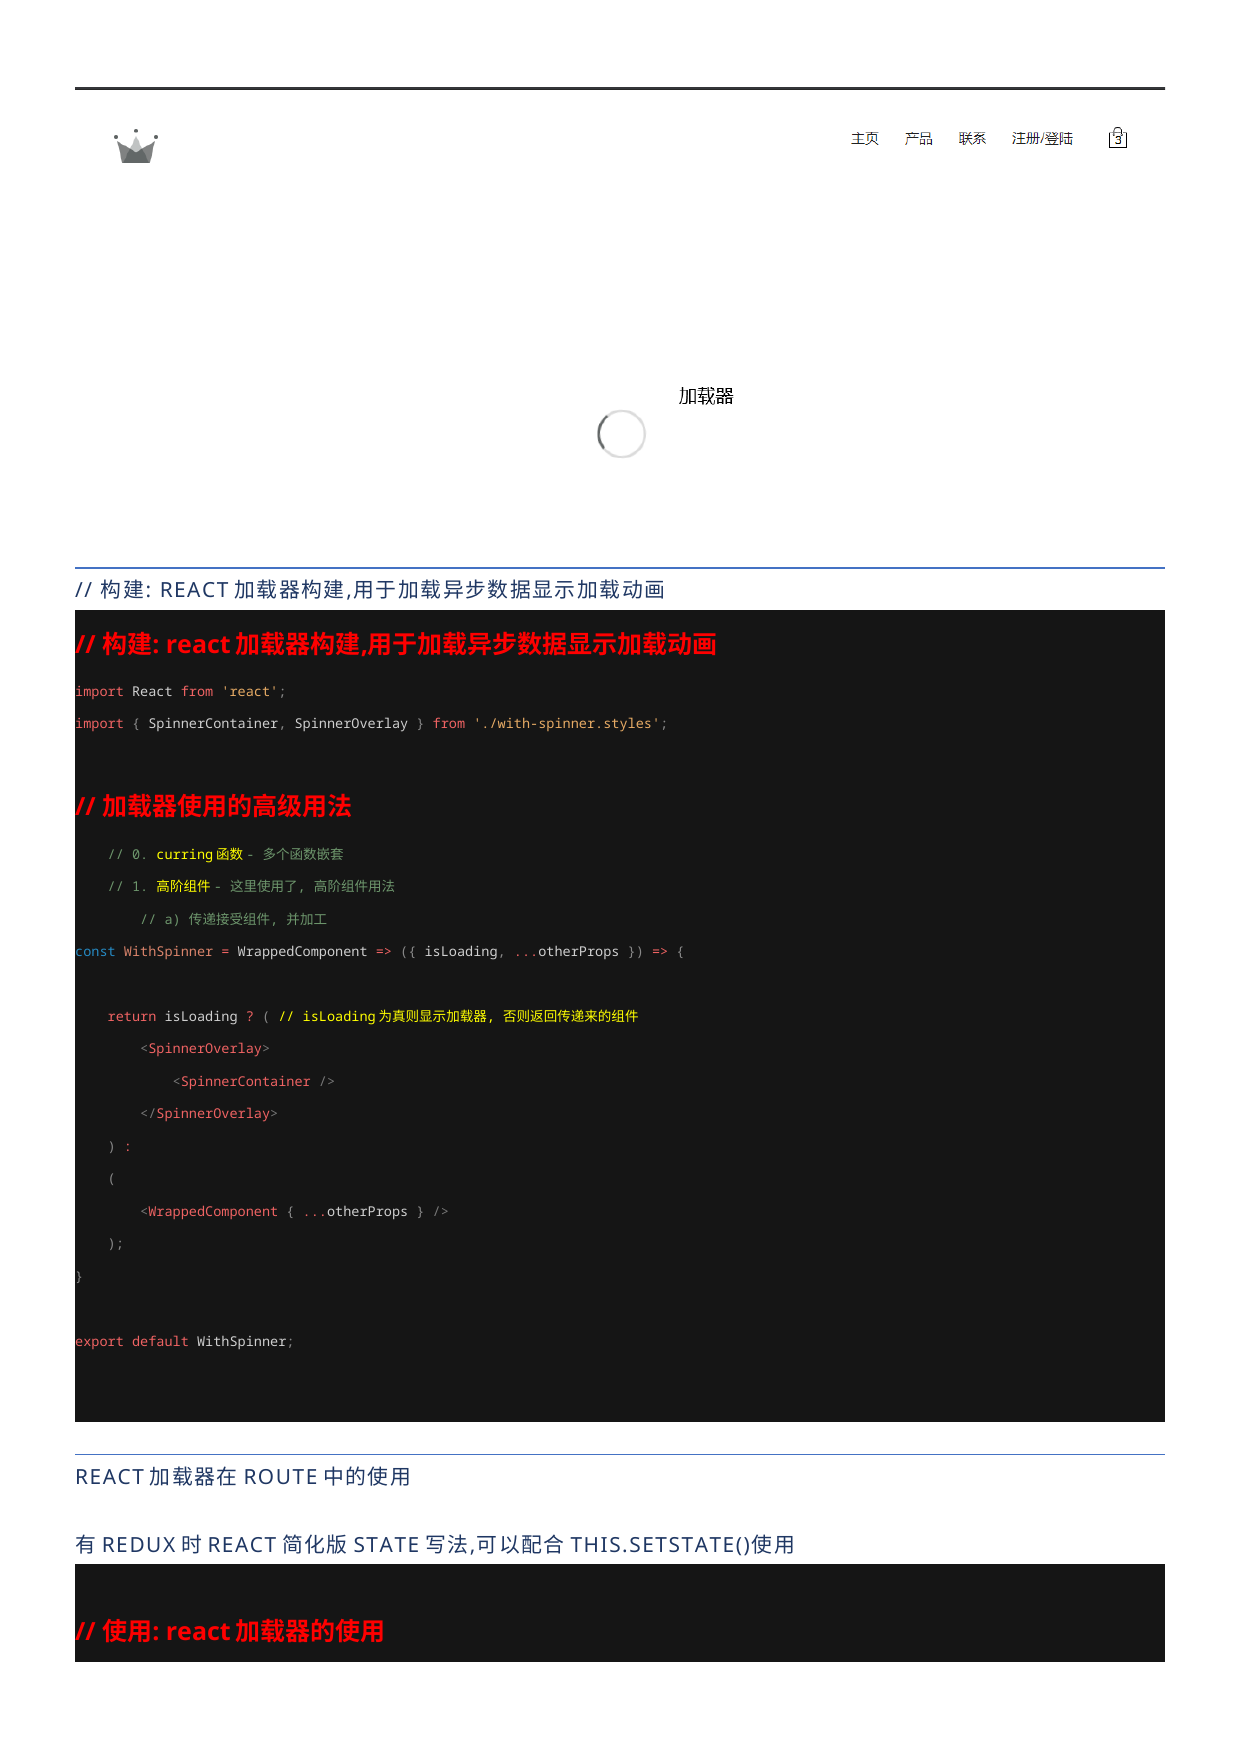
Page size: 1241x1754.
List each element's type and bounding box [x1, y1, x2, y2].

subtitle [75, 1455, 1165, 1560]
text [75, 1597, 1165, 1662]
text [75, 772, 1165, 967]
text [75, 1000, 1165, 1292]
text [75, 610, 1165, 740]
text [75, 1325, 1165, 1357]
picture [75, 87, 1166, 530]
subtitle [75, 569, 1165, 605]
